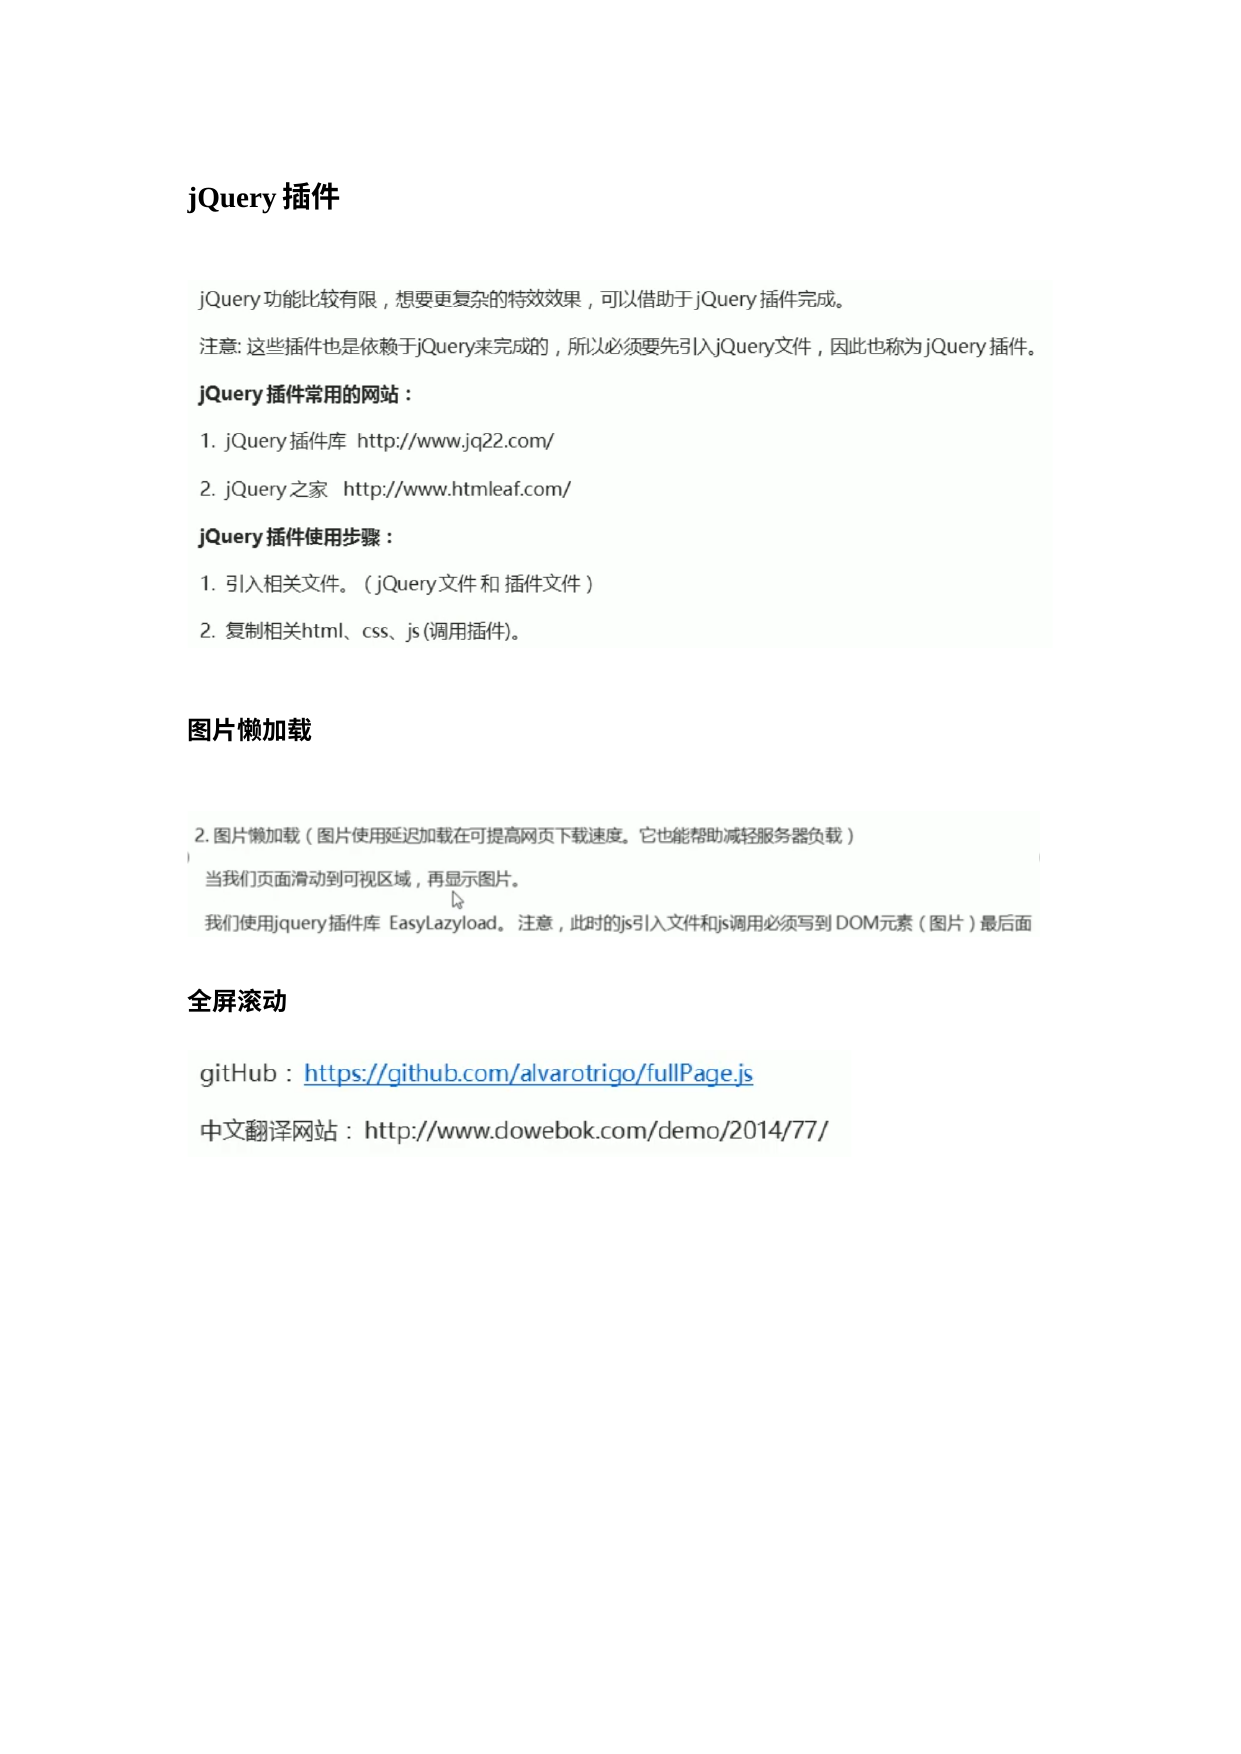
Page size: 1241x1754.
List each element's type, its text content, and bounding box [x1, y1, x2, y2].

subtitle 全屏滚动 [187, 967, 1053, 1032]
subtitle jQuery插件 [187, 162, 1053, 227]
picture [187, 811, 1040, 937]
picture [187, 280, 1053, 648]
subtitle 图片懒加载 [187, 696, 1053, 761]
picture [187, 1050, 852, 1157]
